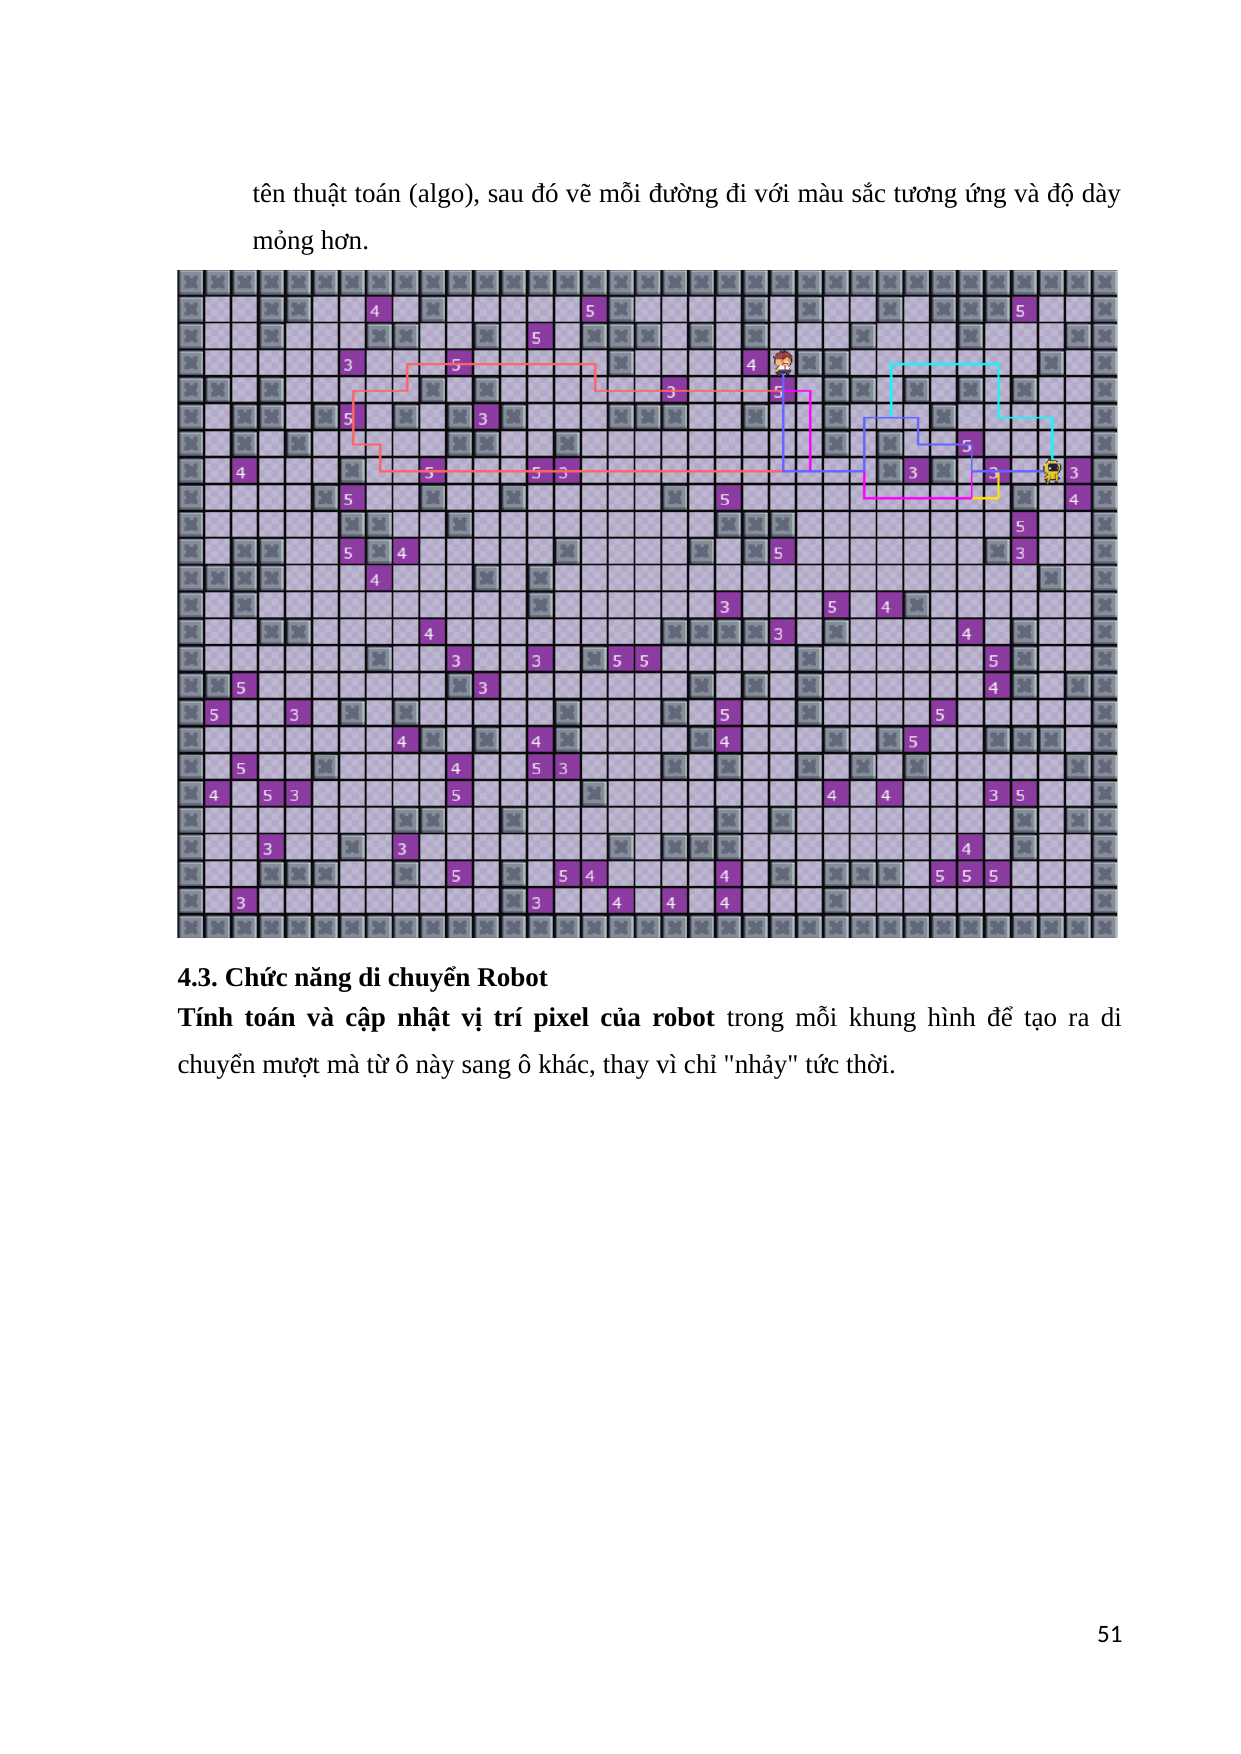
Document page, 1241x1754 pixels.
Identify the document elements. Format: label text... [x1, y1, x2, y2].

subtitle 4.3. Chức năng di chuyển Robot [177, 961, 1122, 992]
picture [177, 270, 1118, 938]
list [215, 177, 1122, 255]
text Tính toán và cập nhật vị trí pixel của robot trong mỗi khung hình để tạo ra di chuyển mượt mà từ ô này sang ô khác, thay vì chỉ "nhảy" tức thời. [177, 1001, 1122, 1079]
